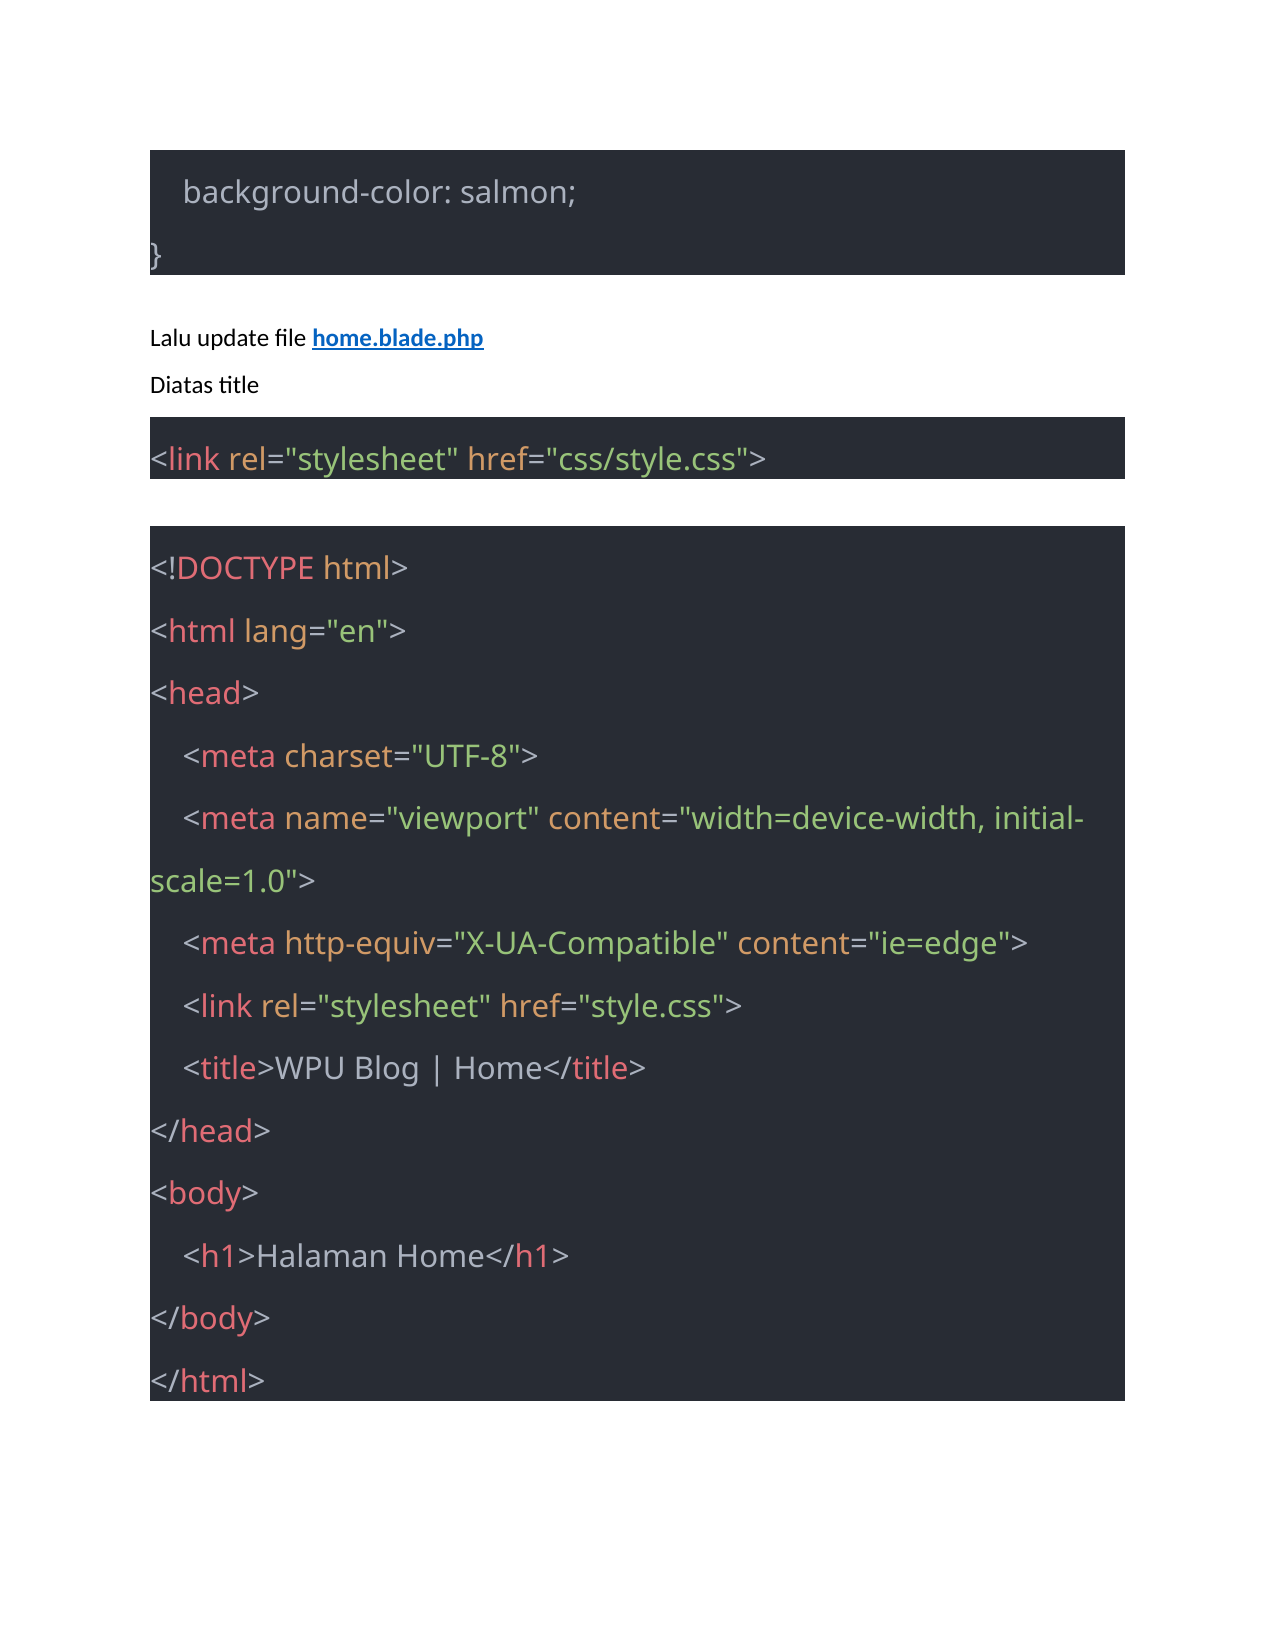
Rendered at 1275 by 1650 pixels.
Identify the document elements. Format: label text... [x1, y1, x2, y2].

text } [150, 212, 1125, 275]
text <meta name="viewport" content="width=device-width, initial-scale=1.0"> [150, 776, 1125, 901]
text <head> [150, 651, 1125, 714]
text <meta http-equiv="X-UA-Compatible" content="ie=edge"> [150, 901, 1125, 964]
text <!DOCTYPE html> [150, 526, 1125, 589]
text <link rel="stylesheet" href="style.css"> [150, 964, 1125, 1026]
text <title>WPU Blog | Home</title> [150, 1026, 1125, 1089]
text Diatas title [150, 369, 1125, 400]
text background-color: salmon; [150, 150, 1125, 212]
text <html lang="en"> [150, 589, 1125, 651]
text Lalu update file home.blade.php [150, 322, 1125, 353]
text </body> [150, 1276, 1125, 1339]
text <h1>Halaman Home</h1> [150, 1214, 1125, 1276]
text <meta charset="UTF-8"> [150, 714, 1125, 776]
text <link rel="stylesheet" href="css/style.css"> [150, 417, 1125, 479]
text </html> [150, 1339, 1125, 1401]
text </head> [150, 1089, 1125, 1151]
text <body> [150, 1151, 1125, 1214]
